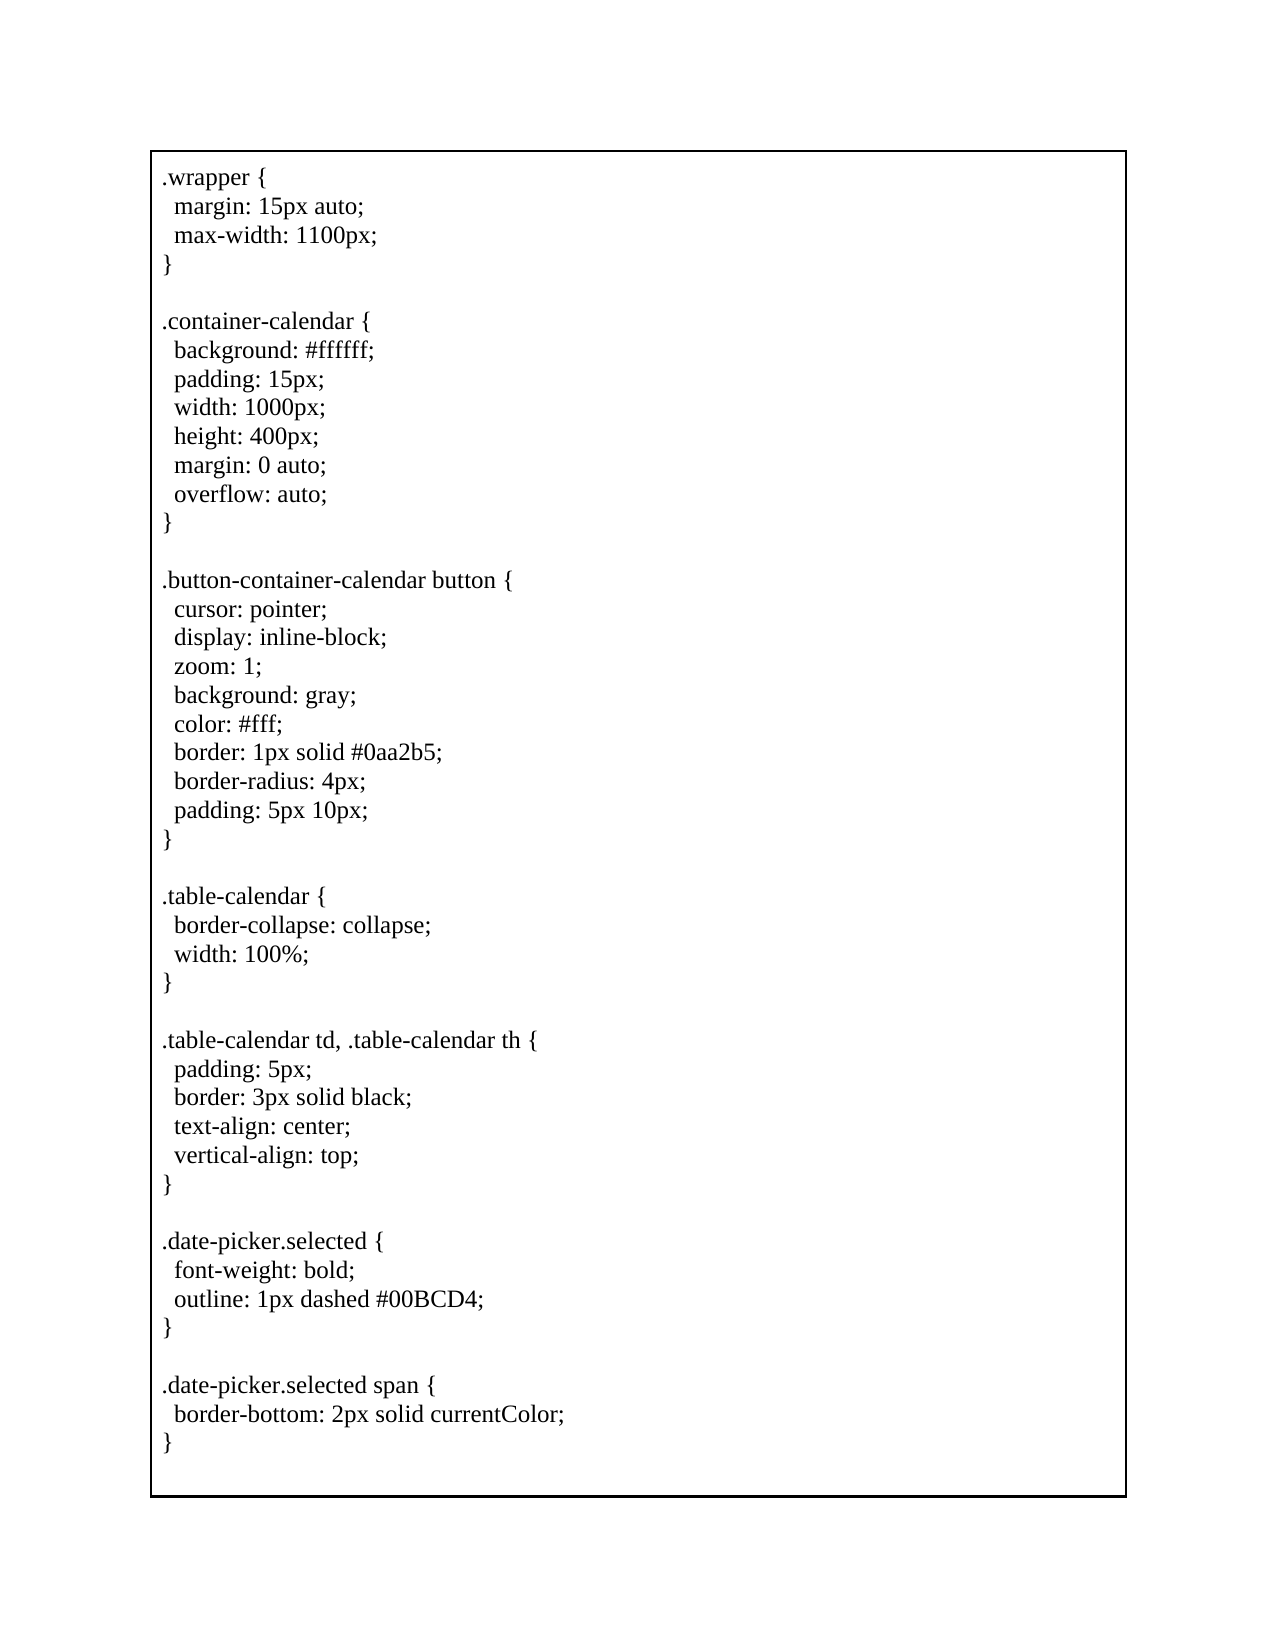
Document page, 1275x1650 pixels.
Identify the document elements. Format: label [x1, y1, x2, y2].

table_header [152, 152, 1125, 1495]
